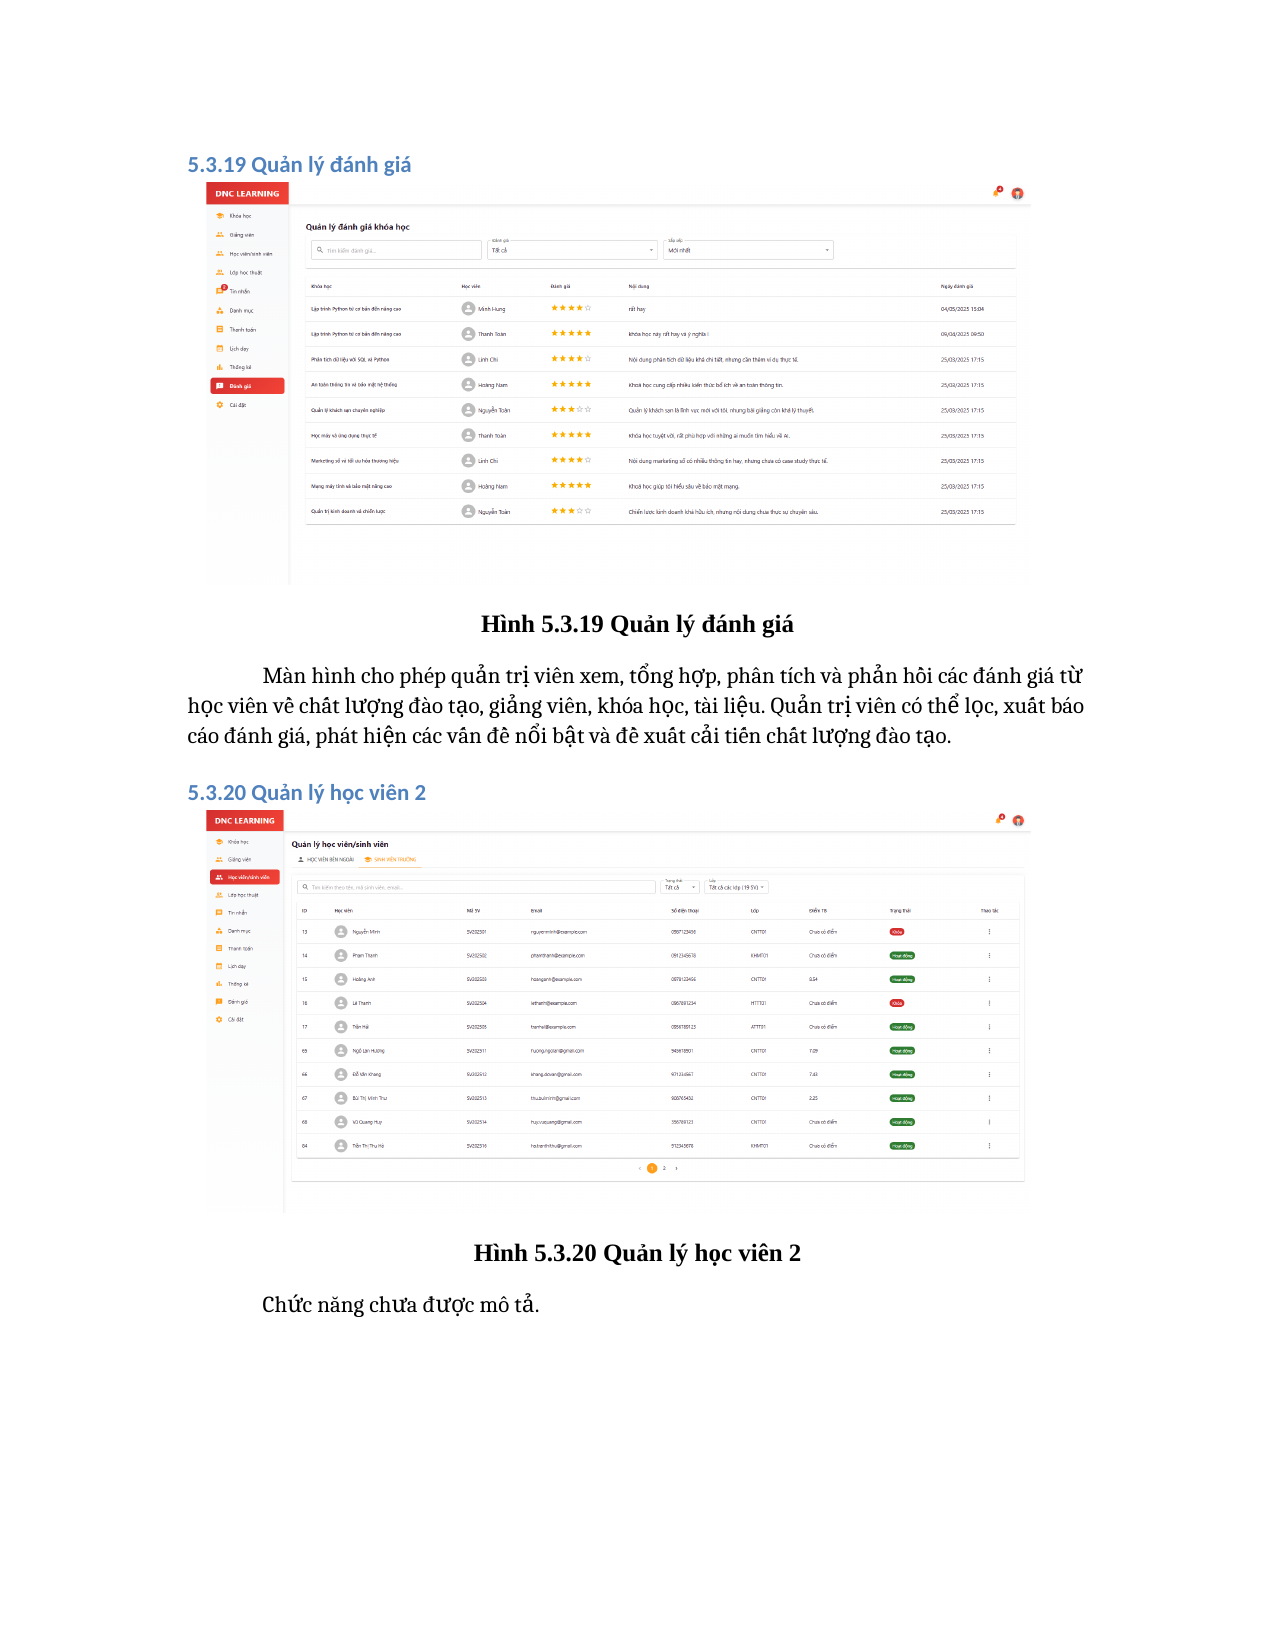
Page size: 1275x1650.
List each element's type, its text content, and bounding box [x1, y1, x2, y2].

subtitle 5.3.19 Quản lý đánh giá [187, 150, 1087, 178]
picture [206, 182, 1032, 585]
subtitle 5.3.20 Quản lý học viên 2 [187, 778, 1087, 807]
text Hình 5.3.20 Quản lý học viên 2 [187, 1238, 1087, 1266]
picture [206, 810, 1032, 1213]
text Hình 5.3.19 Quản lý đánh giá [187, 609, 1087, 638]
text Chức năng chưa được mô tả. [187, 1291, 1087, 1318]
text Màn hình cho phép quản trị viên xem, tổng hợp, phân tích và phản hồi các đánh giá từ học viên về chất lượng đào tạo, giảng viên, khóa học, tài liệu. Quản trị viên có thể lọc, xuất báo cáo đánh giá, phát hiện các vấn đề nổi bật và đề xuất cải tiến chất lượng đào tạo. [187, 663, 1087, 750]
